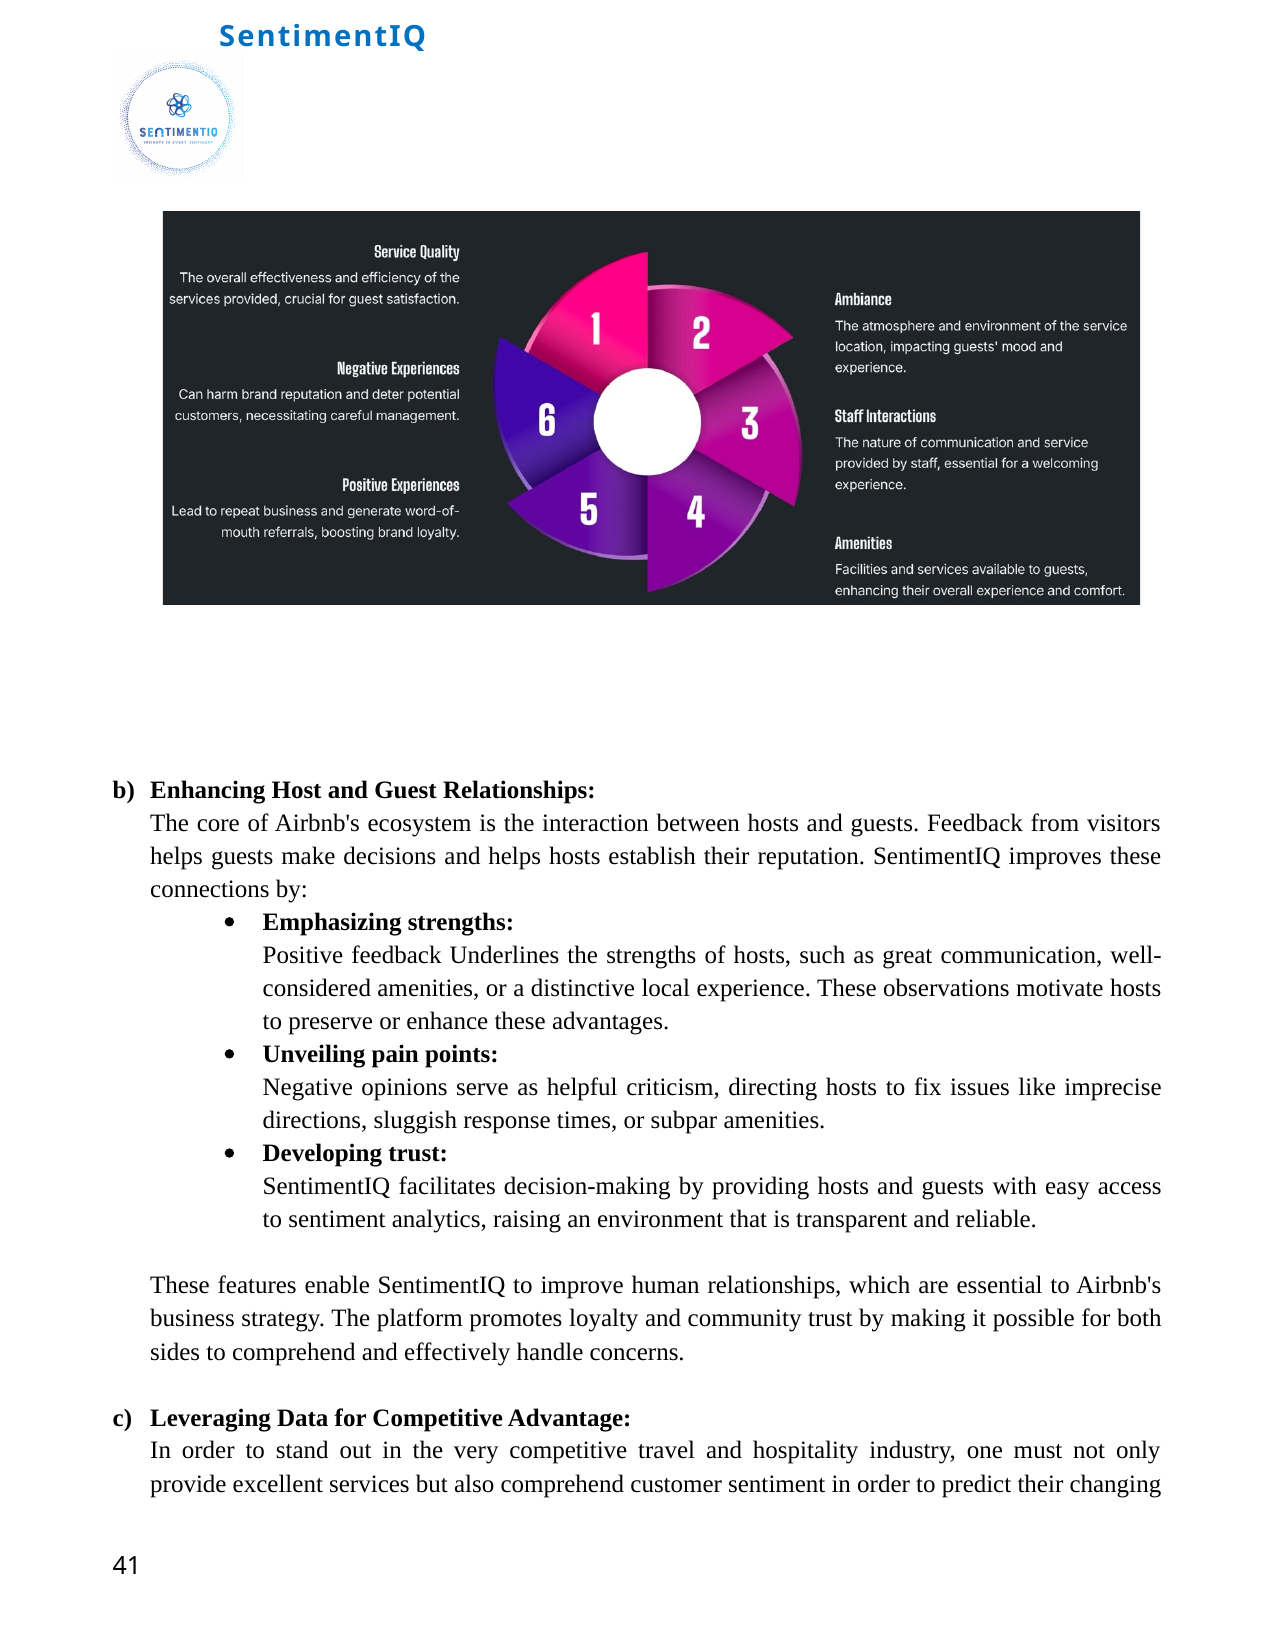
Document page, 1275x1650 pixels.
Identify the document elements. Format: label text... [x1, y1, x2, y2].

list Positive feedback Underlines the strengths of hosts, such as great communication, well-considered amenities, or a distinctive local experience. These observations motivate hosts to preserve or enhance these advantages. [262, 940, 1162, 1035]
list The core of Airbnb's ecosystem is the interaction between hosts and guests. Feedback from visitors helps guests make decisions and helps hosts establish their reputation. SentimentIQ improves these connections by: [150, 808, 1162, 903]
list SentimentIQ facilitates decision-making by providing hosts and guests with easy access to sentiment analytics, raising an environment that is transparent and reliable. [262, 1171, 1162, 1233]
list Emphasizing strengths: [225, 907, 1162, 936]
list Negative opinions serve as helpful criticism, directing hosts to fix issues like imprecise directions, sluggish response times, or subpar amenities. [262, 1072, 1162, 1134]
list Enhancing Host and Guest Relationships: [112, 775, 1162, 804]
list Unveiling pain points: [225, 1039, 1162, 1068]
text These features enable SentimentIQ to improve human relationships, which are essential to Airbnb's business strategy. The platform promotes loyalty and community trust by making it possible for both sides to comprehend and effectively handle concerns. [150, 1271, 1162, 1365]
list Developing trust: [225, 1138, 1162, 1167]
picture [112, 54, 243, 179]
list Leveraging Data for Competitive Advantage: [112, 1403, 1162, 1431]
picture [162, 211, 1141, 605]
